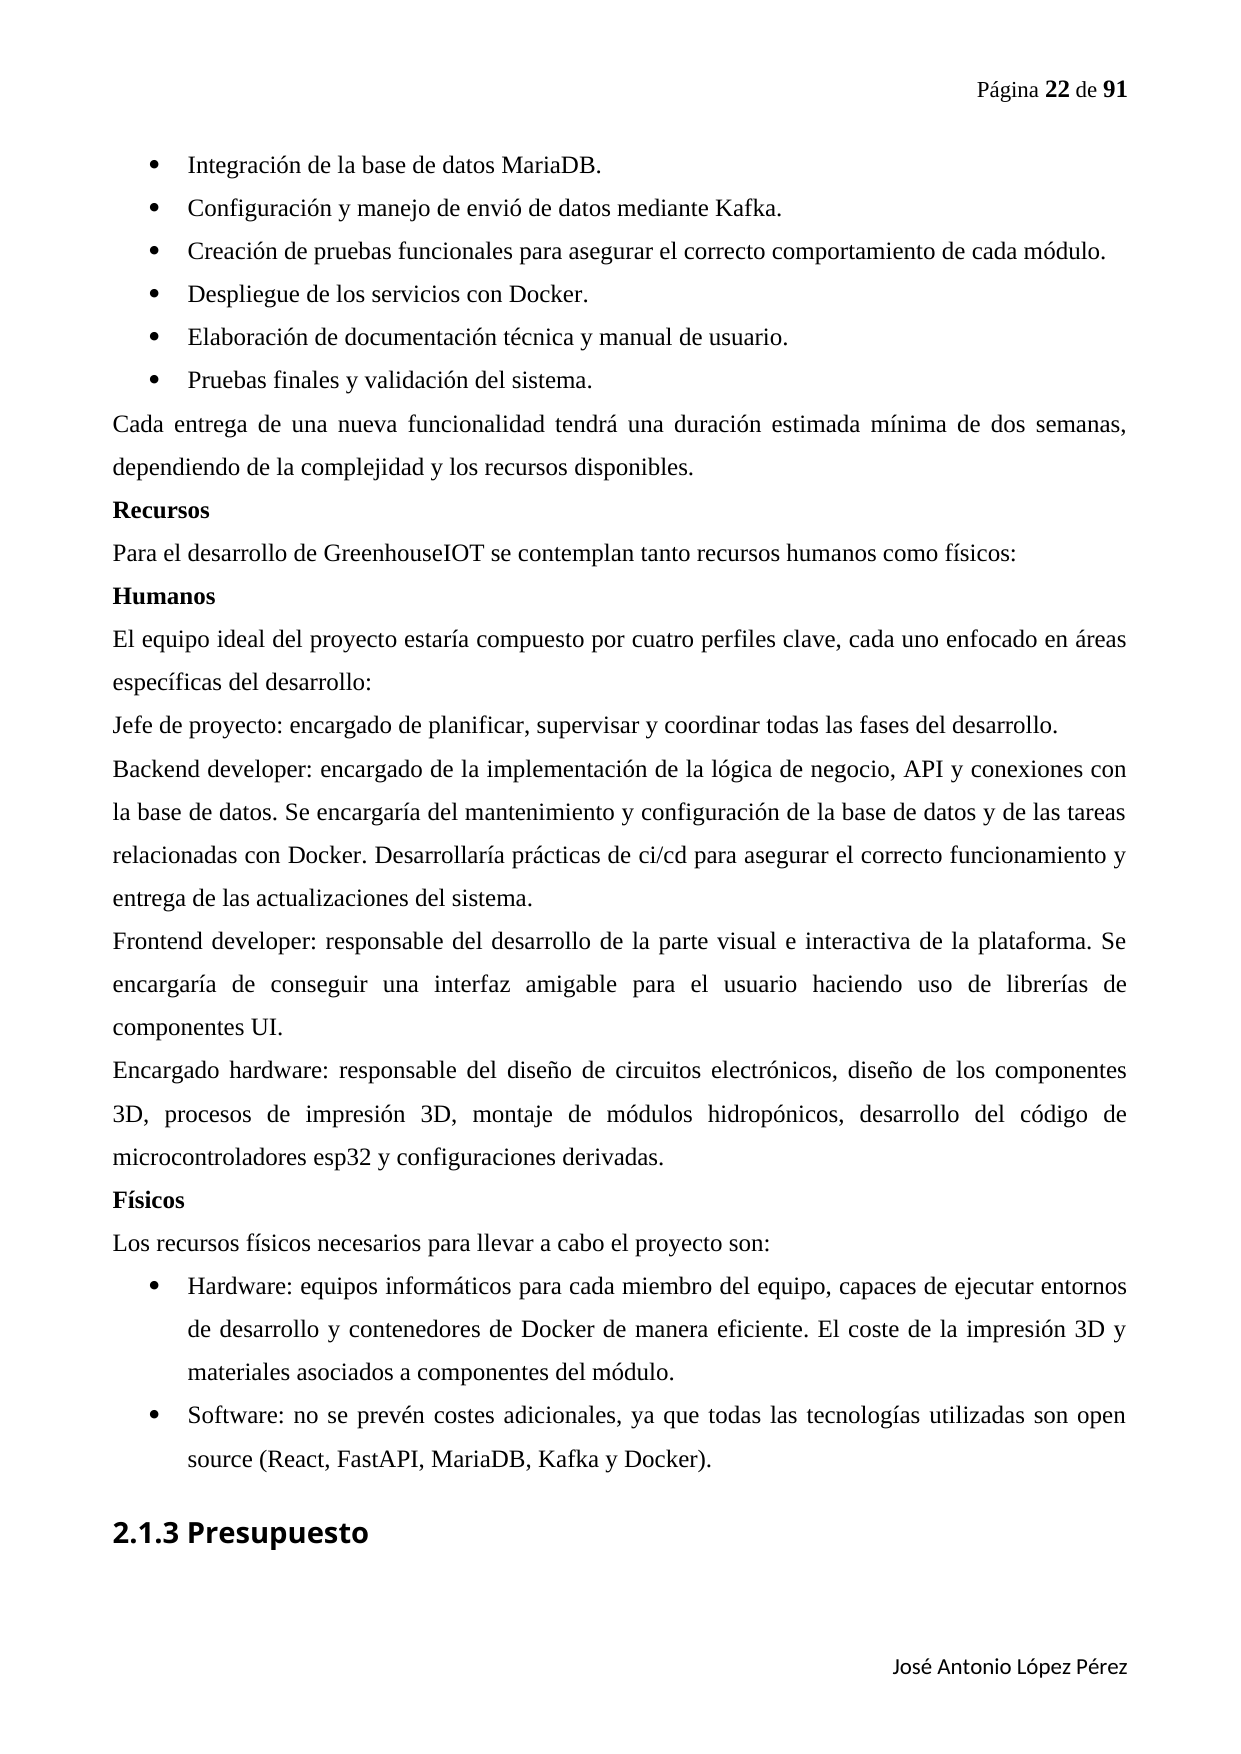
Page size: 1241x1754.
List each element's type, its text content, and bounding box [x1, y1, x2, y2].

text Jefe de proyecto: encargado de planificar, supervisar y coordinar todas las fases del desarrollo. [112, 711, 1128, 739]
text Físicos [112, 1185, 1128, 1214]
text Frontend developer: responsable del desarrollo de la parte visual e interactiva de la plataforma. Se encargaría de conseguir una interfaz amigable para el usuario haciendo uso de librerías de componentes UI. [112, 926, 1128, 1041]
list Elaboración de documentación técnica y manual de usuario. [150, 322, 1128, 351]
text Para el desarrollo de GreenhouseIOT se contemplan tanto recursos humanos como físicos: [112, 538, 1128, 567]
text Humanos [112, 581, 1128, 610]
text Backend developer: encargado de la implementación de la lógica de negocio, API y conexiones con la base de datos. Se encargaría del mantenimiento y configuración de la base de datos y de las tareas relacionadas con Docker. Desarrollaría prácticas de ci/cd para asegurar el correcto funcionamiento y entrega de las actualizaciones del sistema. [112, 754, 1128, 912]
list Hardware: equipos informáticos para cada miembro del equipo, capaces de ejecutar entornos de desarrollo y contenedores de Docker de manera eficiente. El coste de la impresión 3D y materiales asociados a componentes del módulo. [150, 1271, 1128, 1386]
list Software: no se prevén costes adicionales, ya que todas las tecnologías utilizadas son open source (React, FastAPI, MariaDB, Kafka y Docker). [150, 1401, 1128, 1472]
list Integración de la base de datos MariaDB. [150, 150, 1128, 179]
subtitle 2.1.3 Presupuesto [112, 1512, 1128, 1552]
list Despliegue de los servicios con Docker. [150, 279, 1128, 308]
text Encargado hardware: responsable del diseño de circuitos electrónicos, diseño de los componentes 3D, procesos de impresión 3D, montaje de módulos hidropónicos, desarrollo del código de microcontroladores esp32 y configuraciones derivadas. [112, 1056, 1128, 1171]
list Creación de pruebas funcionales para asegurar el correcto comportamiento de cada módulo. [150, 236, 1128, 265]
text Los recursos físicos necesarios para llevar a cabo el proyecto son: [112, 1228, 1128, 1257]
text El equipo ideal del proyecto estaría compuesto por cuatro perfiles clave, cada uno enfocado en áreas específicas del desarrollo: [112, 624, 1128, 696]
text Cada entrega de una nueva funcionalidad tendrá una duración estimada mínima de dos semanas, dependiendo de la complejidad y los recursos disponibles. [112, 409, 1128, 481]
text Recursos [112, 495, 1128, 524]
list Configuración y manejo de envió de datos mediante Kafka. [150, 193, 1128, 222]
list Pruebas finales y validación del sistema. [150, 366, 1128, 394]
